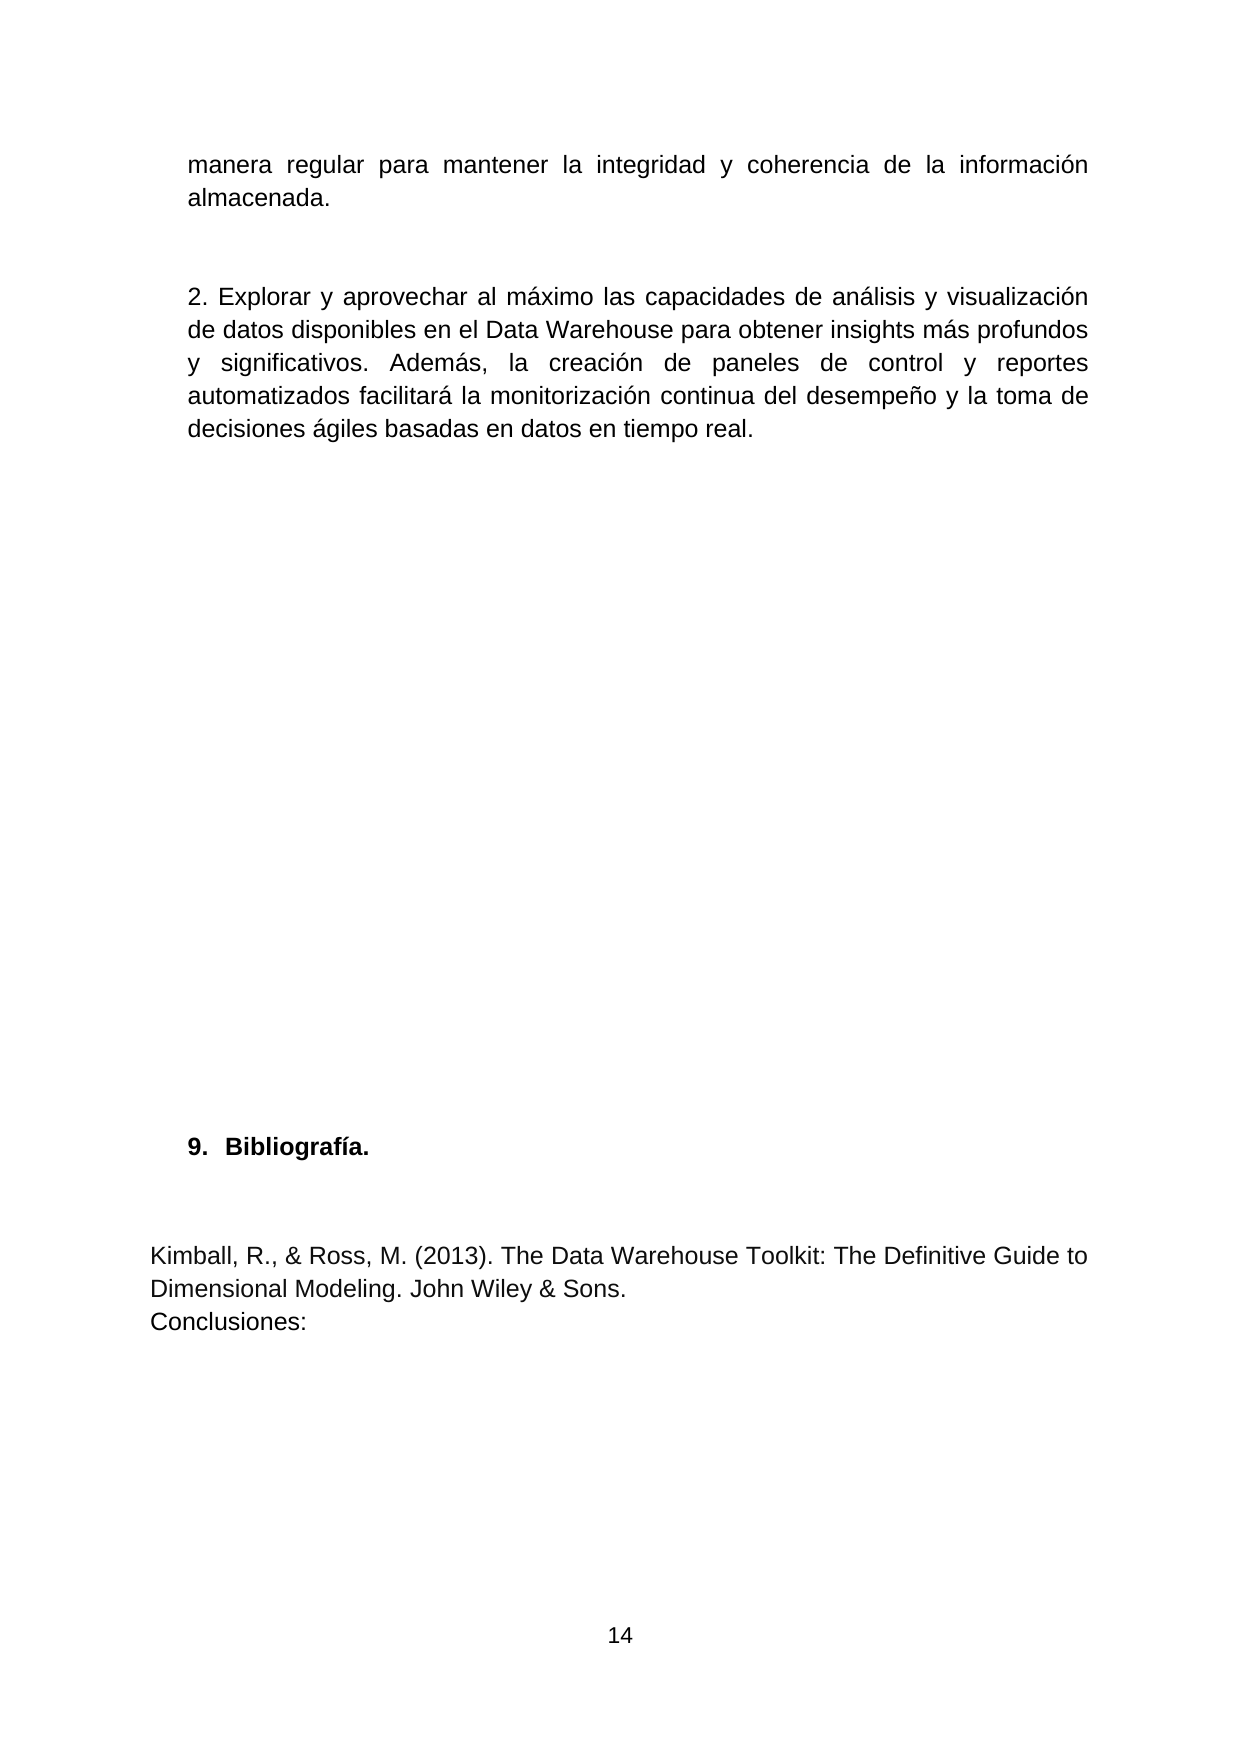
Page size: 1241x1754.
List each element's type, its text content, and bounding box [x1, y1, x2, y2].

text Kimball, R., & Ross, M. (2013). The Data Warehouse Toolkit: The Definitive Guide to Dimensional Modeling. John Wiley & Sons. [150, 1241, 1090, 1303]
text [187, 150, 1090, 212]
subtitle Bibliografía. [187, 1132, 1090, 1160]
text 2. Explorar y aprovechar al máximo las capacidades de análisis y visualización de datos disponibles en el Data Warehouse para obtener insights más profundos y significativos. Además, la creación de paneles de control y reportes automatizados facilitará la monitorización continua del desempeño y la toma de decisiones ágiles basadas en datos en tiempo real. [187, 282, 1090, 443]
text Conclusiones: [150, 1307, 1090, 1336]
